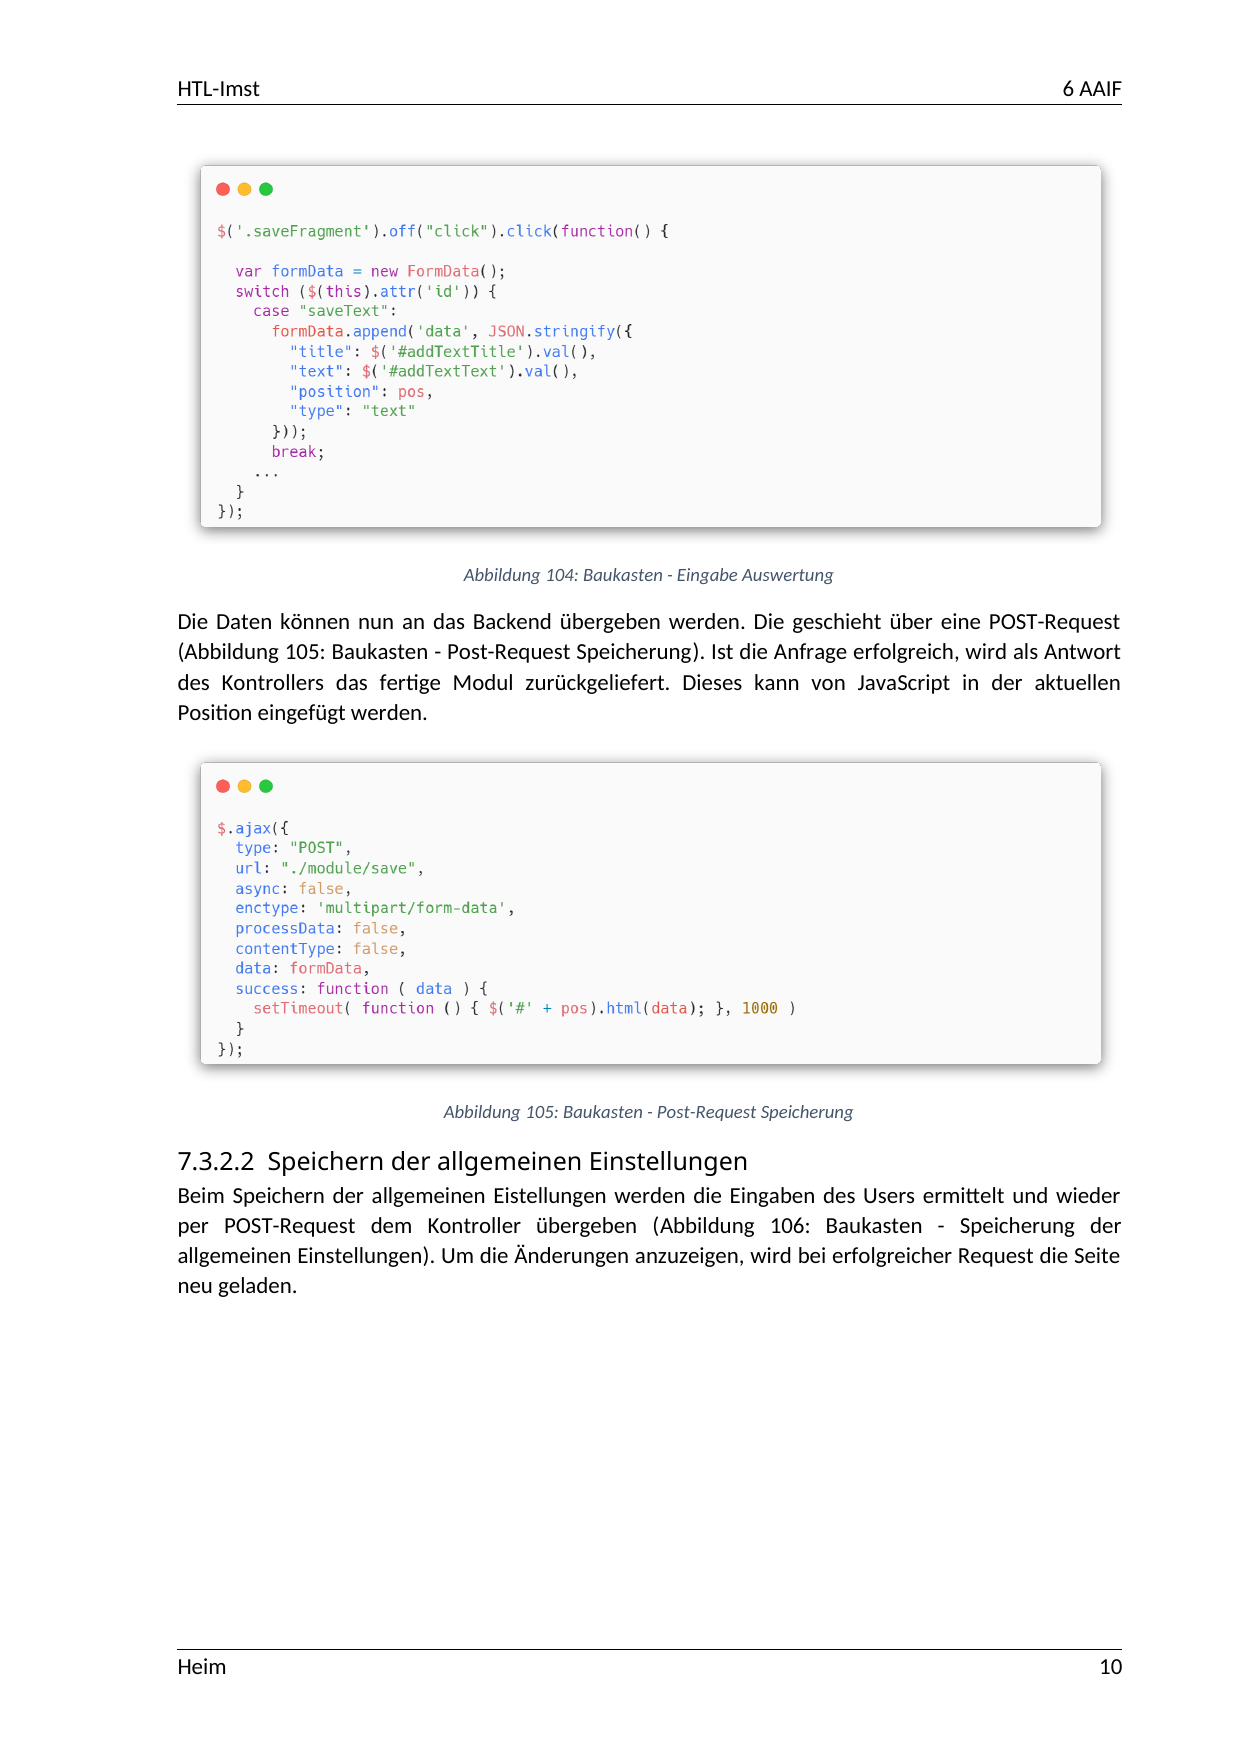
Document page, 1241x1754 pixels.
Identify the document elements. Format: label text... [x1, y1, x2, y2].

picture [177, 147, 1123, 545]
picture [177, 744, 1123, 1082]
text Beim Speichern der allgemeinen Eistellungen werden die Eingaben des Users ermittelt und wieder per POST-Request dem Kontroller übergeben (Abbildung 106: Baukasten - Speicherung der allgemeinen Einstellungen). Um die Änderungen anzuzeigen, wird bei erfolgreicher Request die Seite neu geladen. [177, 1181, 1122, 1299]
subtitle Speichern der allgemeinen Einstellungen [177, 1144, 1122, 1178]
text Die Daten können nun an das Backend übergeben werden. Die geschieht über eine POST-Request (Abbildung 105: Baukasten - Post-Request Speicherung). Ist die Anfrage erfolgreich, wird als Antwort des Kontrollers das fertige Modul zurückgeliefert. Dieses kann von JavaScript in der aktuellen Position eingefügt werden. [177, 607, 1122, 726]
